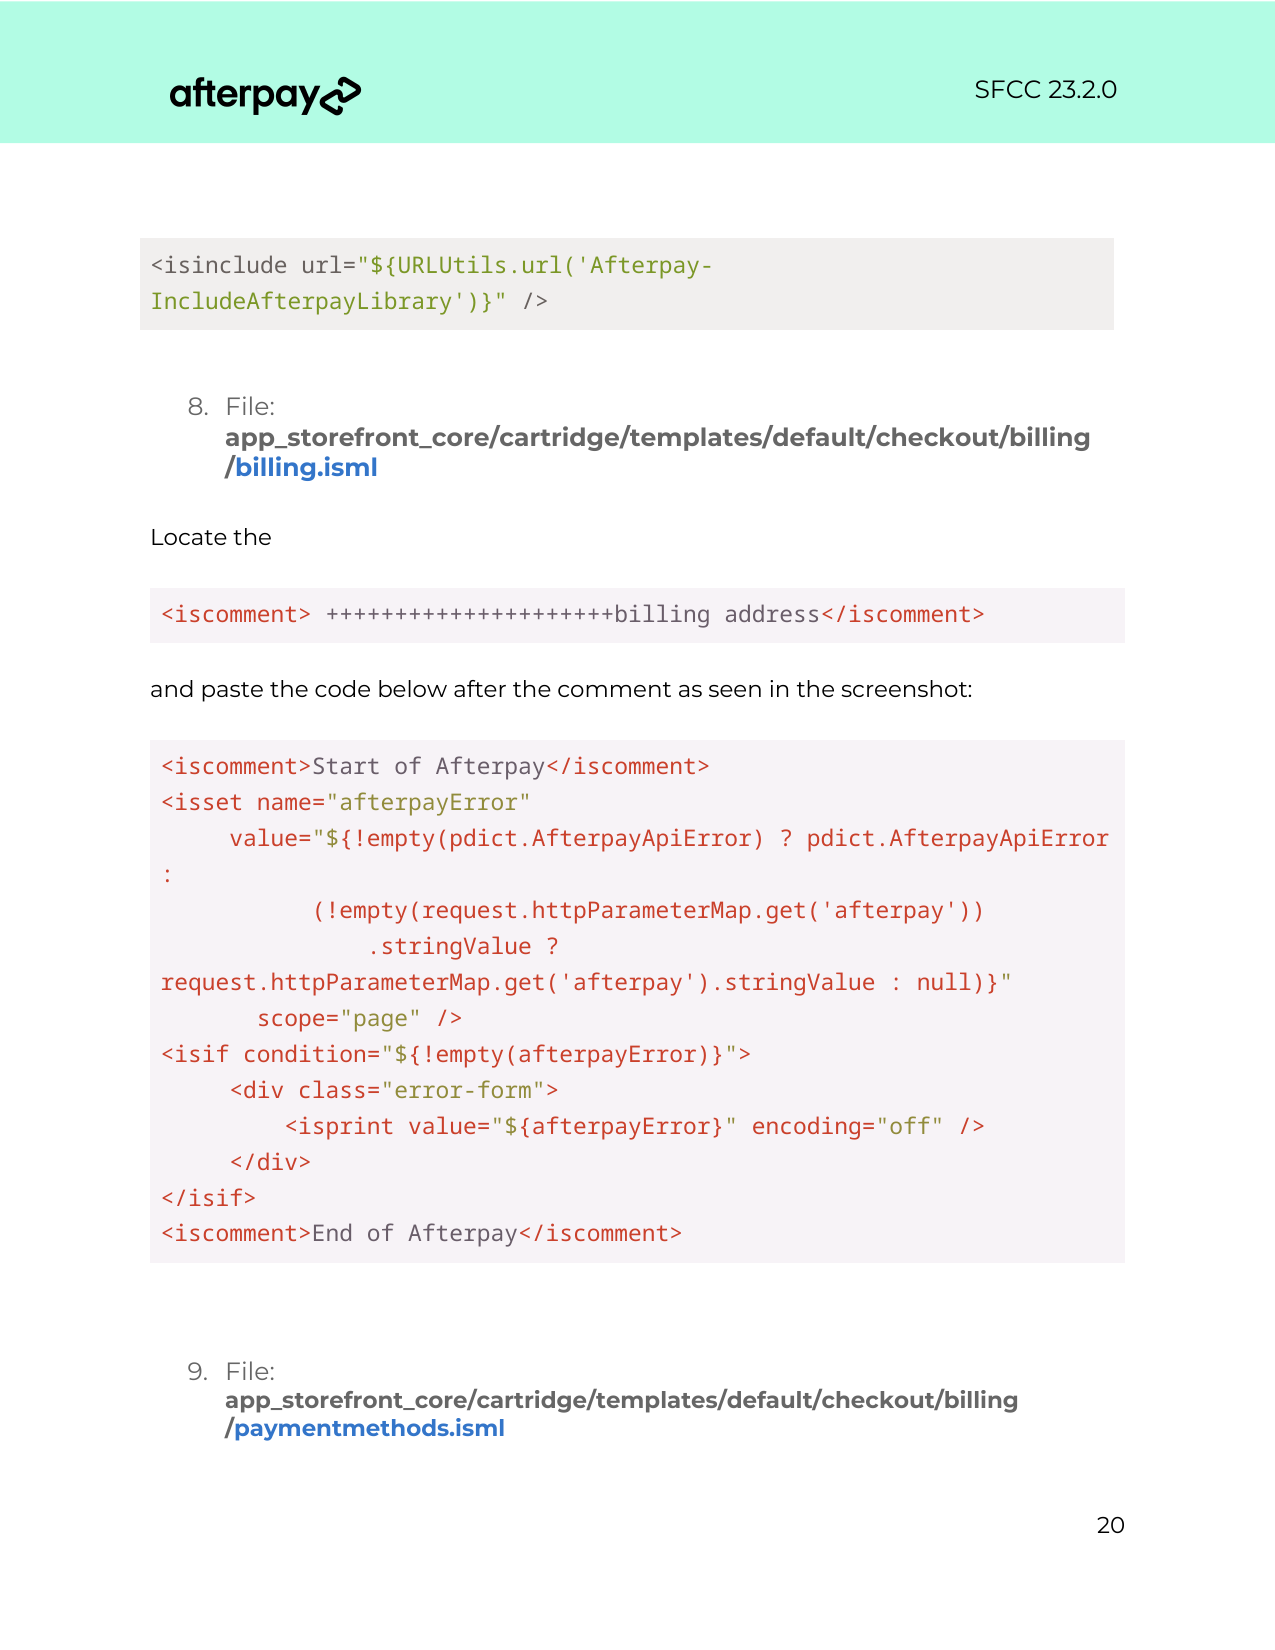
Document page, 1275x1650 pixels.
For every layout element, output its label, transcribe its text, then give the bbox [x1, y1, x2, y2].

table_header <iscomment> +++++++++++++++++++++billing address</iscomment> [150, 588, 1125, 643]
text and paste the code below after the comment as seen in the screenshot: [150, 676, 1125, 703]
picture [134, 48, 397, 144]
table_header <isinclude url="${URLUtils.url('Afterpay-IncludeAfterpayLibrary')}" /> [140, 238, 1114, 330]
subtitle File: app_storefront_core/cartridge/templates/default/checkout/billing/paymentmethods.isml [187, 1356, 1125, 1443]
subtitle File: app_storefront_core/cartridge/templates/default/checkout/billing/billing.isml [187, 391, 1125, 483]
table_header <iscomment>Start of Afterpay</iscomment> <isset name="afterpayError" value="${!empty(pdict.AfterpayApiError) ? pdict.AfterpayApiError : (!empty(request.httpParameterMap.get('afterpay')) .stringValue ? request.httpParameterMap.get('afterpay').stringValue : null)}" scope="page" /> <isif condition="${!empty(afterpayError)}"> <div class="error-form"> <isprint value="${afterpayError}" encoding="off" /> </div> </isif> <iscomment>End of Afterpay</iscomment> [150, 740, 1125, 1263]
text Locate the [150, 523, 1125, 551]
